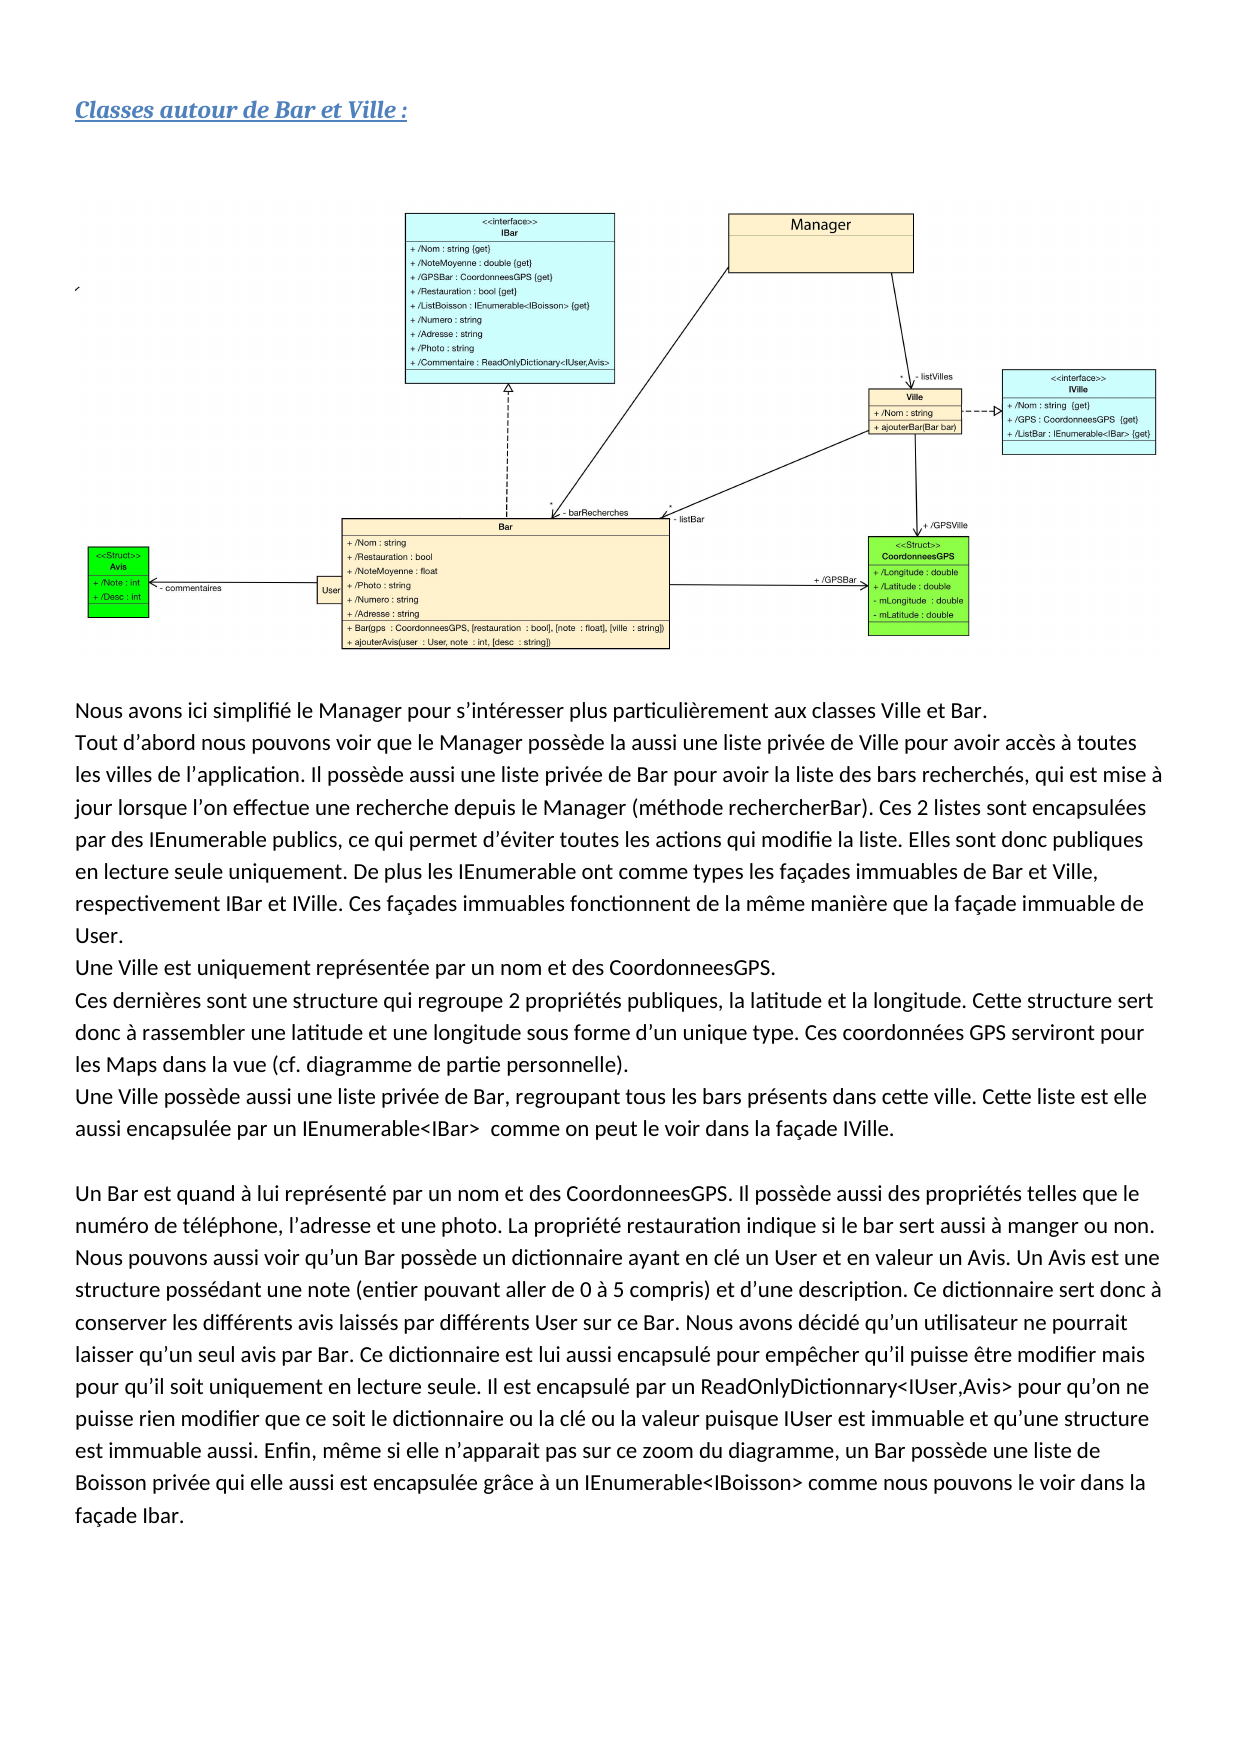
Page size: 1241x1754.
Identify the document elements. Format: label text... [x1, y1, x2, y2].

text Nous avons ici simplifié le Manager pour s’intéresser plus particulièrement aux classes Ville et Bar. [75, 696, 1165, 724]
subtitle Classes autour de Bar et Ville : [75, 96, 1165, 124]
text Ces dernières sont une structure qui regroupe 2 propriétés publiques, la latitude et la longitude. Cette structure sert donc à rassembler une latitude et une longitude sous forme d’un unique type. Ces coordonnées GPS serviront pour les Maps dans la vue (cf. diagramme de partie personnelle). [75, 986, 1165, 1078]
text Nous pouvons aussi voir qu’un Bar possède un dictionnaire ayant en clé un User et en valeur un Avis. Un Avis est une structure possédant une note (entier pouvant aller de 0 à 5 compris) et d’une description. Ce dictionnaire sert donc à conserver les différents avis laissés par différents User sur ce Bar. Nous avons décidé qu’un utilisateur ne pourrait laisser qu’un seul avis par Bar. Ce dictionnaire est lui aussi encapsulé pour empêcher qu’il puisse être modifier mais pour qu’il soit uniquement en lecture seule. Il est encapsulé par un ReadOnlyDictionnary<IUser,Avis> pour qu’on ne puisse rien modifier que ce soit le dictionnaire ou la clé ou la valeur puisque IUser est immuable et qu’une structure est immuable aussi. Enfin, même si elle n’apparait pas sur ce zoom du diagramme, un Bar possède une liste de Boisson privée qui elle aussi est encapsulée grâce à un IEnumerable<IBoisson> comme nous pouvons le voir dans la façade Ibar. [75, 1243, 1165, 1529]
picture [75, 195, 1165, 660]
text Une Ville est uniquement représentée par un nom et des CoordonneesGPS. [75, 953, 1165, 982]
text Un Bar est quand à lui représenté par un nom et des CoordonneesGPS. Il possède aussi des propriétés telles que le numéro de téléphone, l’adresse et une photo. La propriété restauration indique si le bar sert aussi à manger ou non. [75, 1179, 1165, 1239]
text Tout d’abord nous pouvons voir que le Manager possède la aussi une liste privée de Ville pour avoir accès à toutes les villes de l’application. Il possède aussi une liste privée de Bar pour avoir la liste des bars recherchés, qui est mise à jour lorsque l’on effectue une recherche depuis le Manager (méthode rechercherBar). Ces 2 listes sont encapsulées par des IEnumerable publics, ce qui permet d’éviter toutes les actions qui modifie la liste. Elles sont donc publiques en lecture seule uniquement. De plus les IEnumerable ont comme types les façades immuables de Bar et Ville, respectivement IBar et IVille. Ces façades immuables fonctionnent de la même manière que la façade immuable de User. [75, 728, 1165, 949]
text Une Ville possède aussi une liste privée de Bar, regroupant tous les bars présents dans cette ville. Cette liste est elle aussi encapsulée par un IEnumerable<IBar> comme on peut le voir dans la façade IVille. [75, 1082, 1165, 1142]
